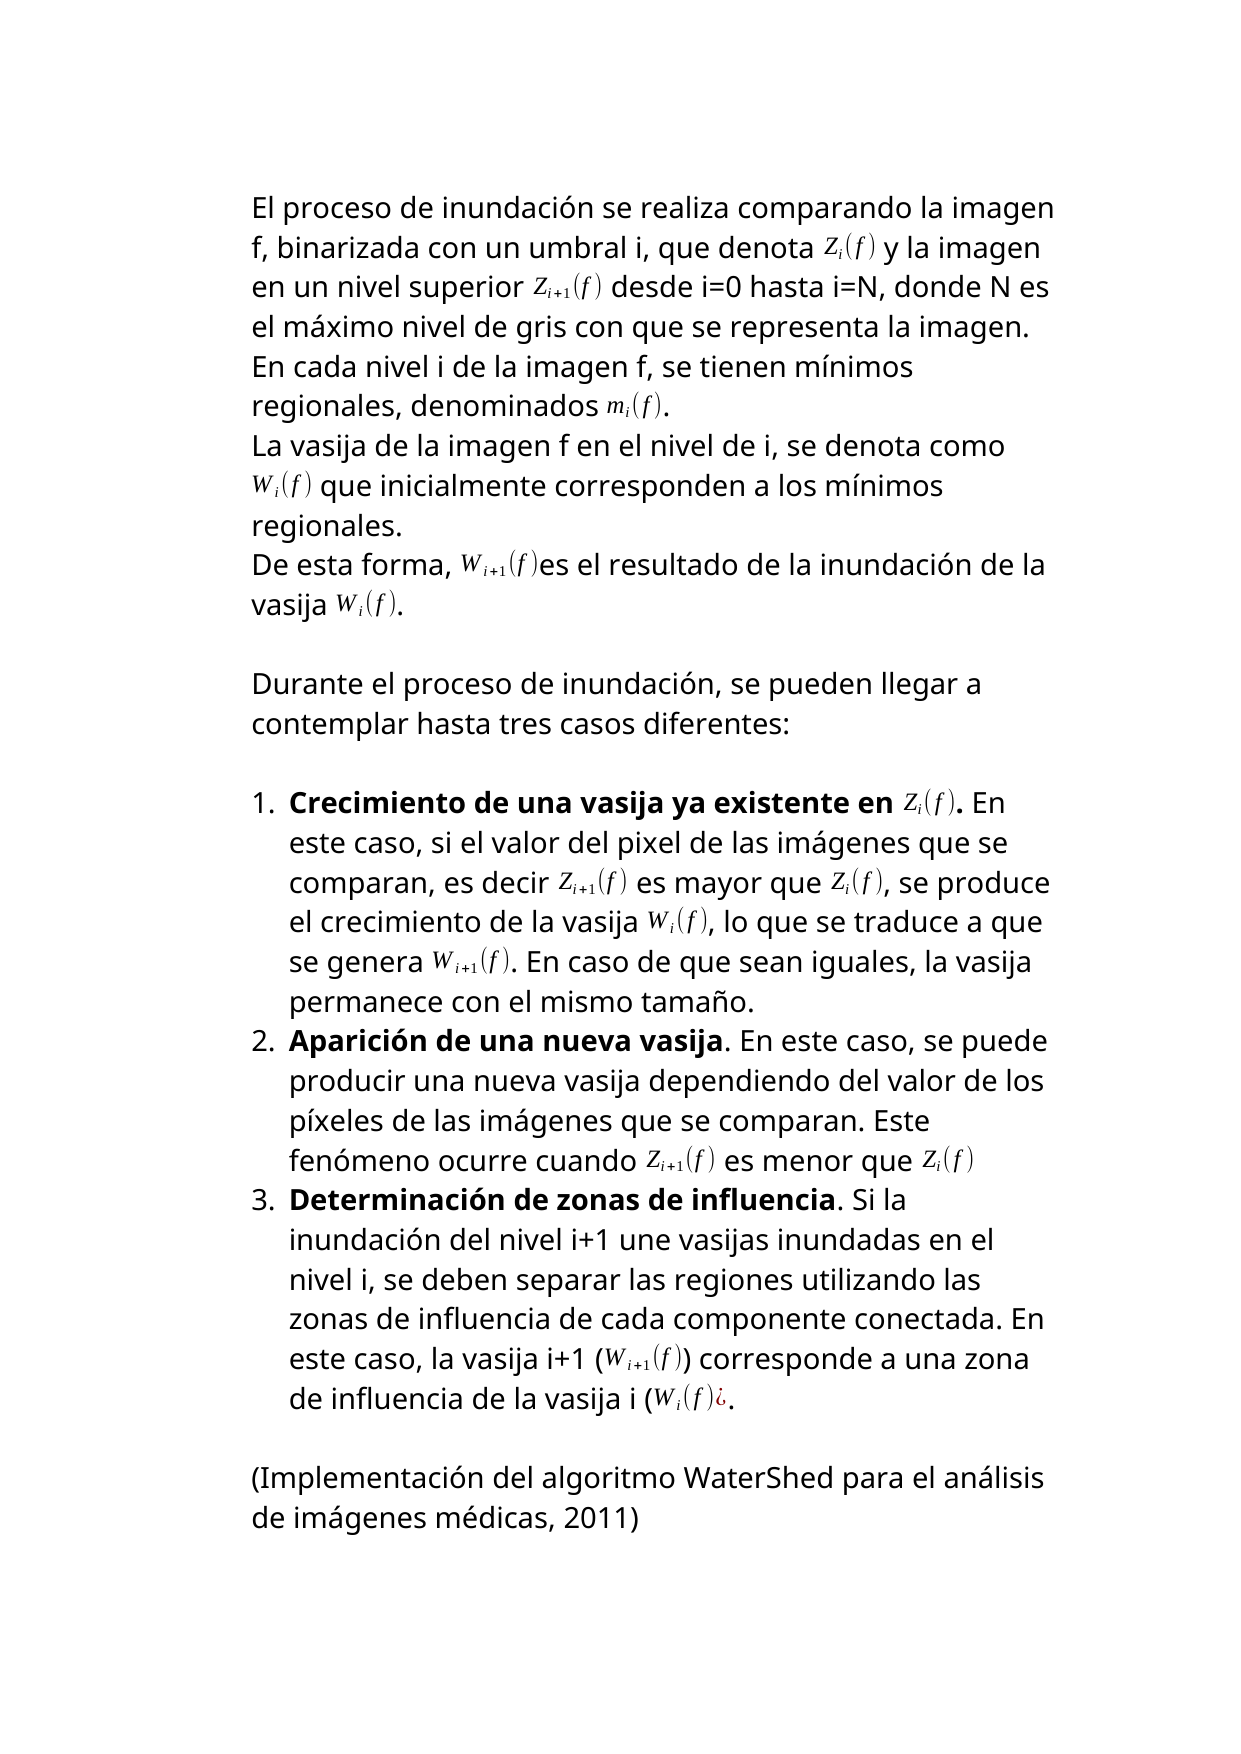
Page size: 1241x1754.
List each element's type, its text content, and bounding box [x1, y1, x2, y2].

text El proceso de inundación se realiza comparando la imagen f, binarizada con un umbral i, que denota y la imagen en un nivel superior desde i=0 hasta i=N, donde N es el máximo nivel de gris con que se representa la imagen. [251, 187, 1063, 346]
text De esta forma, es el resultado de la inundación de la vasija . [251, 544, 1063, 624]
list Aparición de una nueva vasija. En este caso, se puede producir una nueva vasija dependiendo del valor de los píxeles de las imágenes que se comparan. Este fenómeno ocurre cuando es menor que [251, 1021, 1063, 1179]
text En cada nivel i de la imagen f, se tienen mínimos regionales, denominados . [251, 346, 1063, 425]
text Durante el proceso de inundación, se pueden llegar a contemplar hasta tres casos diferentes: [251, 663, 1063, 743]
list Determinación de zonas de influencia. Si la inundación del nivel i+1 une vasijas inundadas en el nivel i, se deben separar las regiones utilizando las zonas de influencia de cada componente conectada. En este caso, la vasija i+1 () corresponde a una zona de influencia de la vasija i (. [251, 1179, 1063, 1418]
list Crecimiento de una vasija ya existente en . En este caso, si el valor del pixel de las imágenes que se comparan, es decir es mayor que , se produce el crecimiento de la vasija , lo que se traduce a que se genera . En caso de que sean iguales, la vasija permanece con el mismo tamaño. [251, 783, 1063, 1021]
text La vasija de la imagen f en el nivel de i, se denota como que inicialmente corresponden a los mínimos regionales. [251, 425, 1063, 544]
